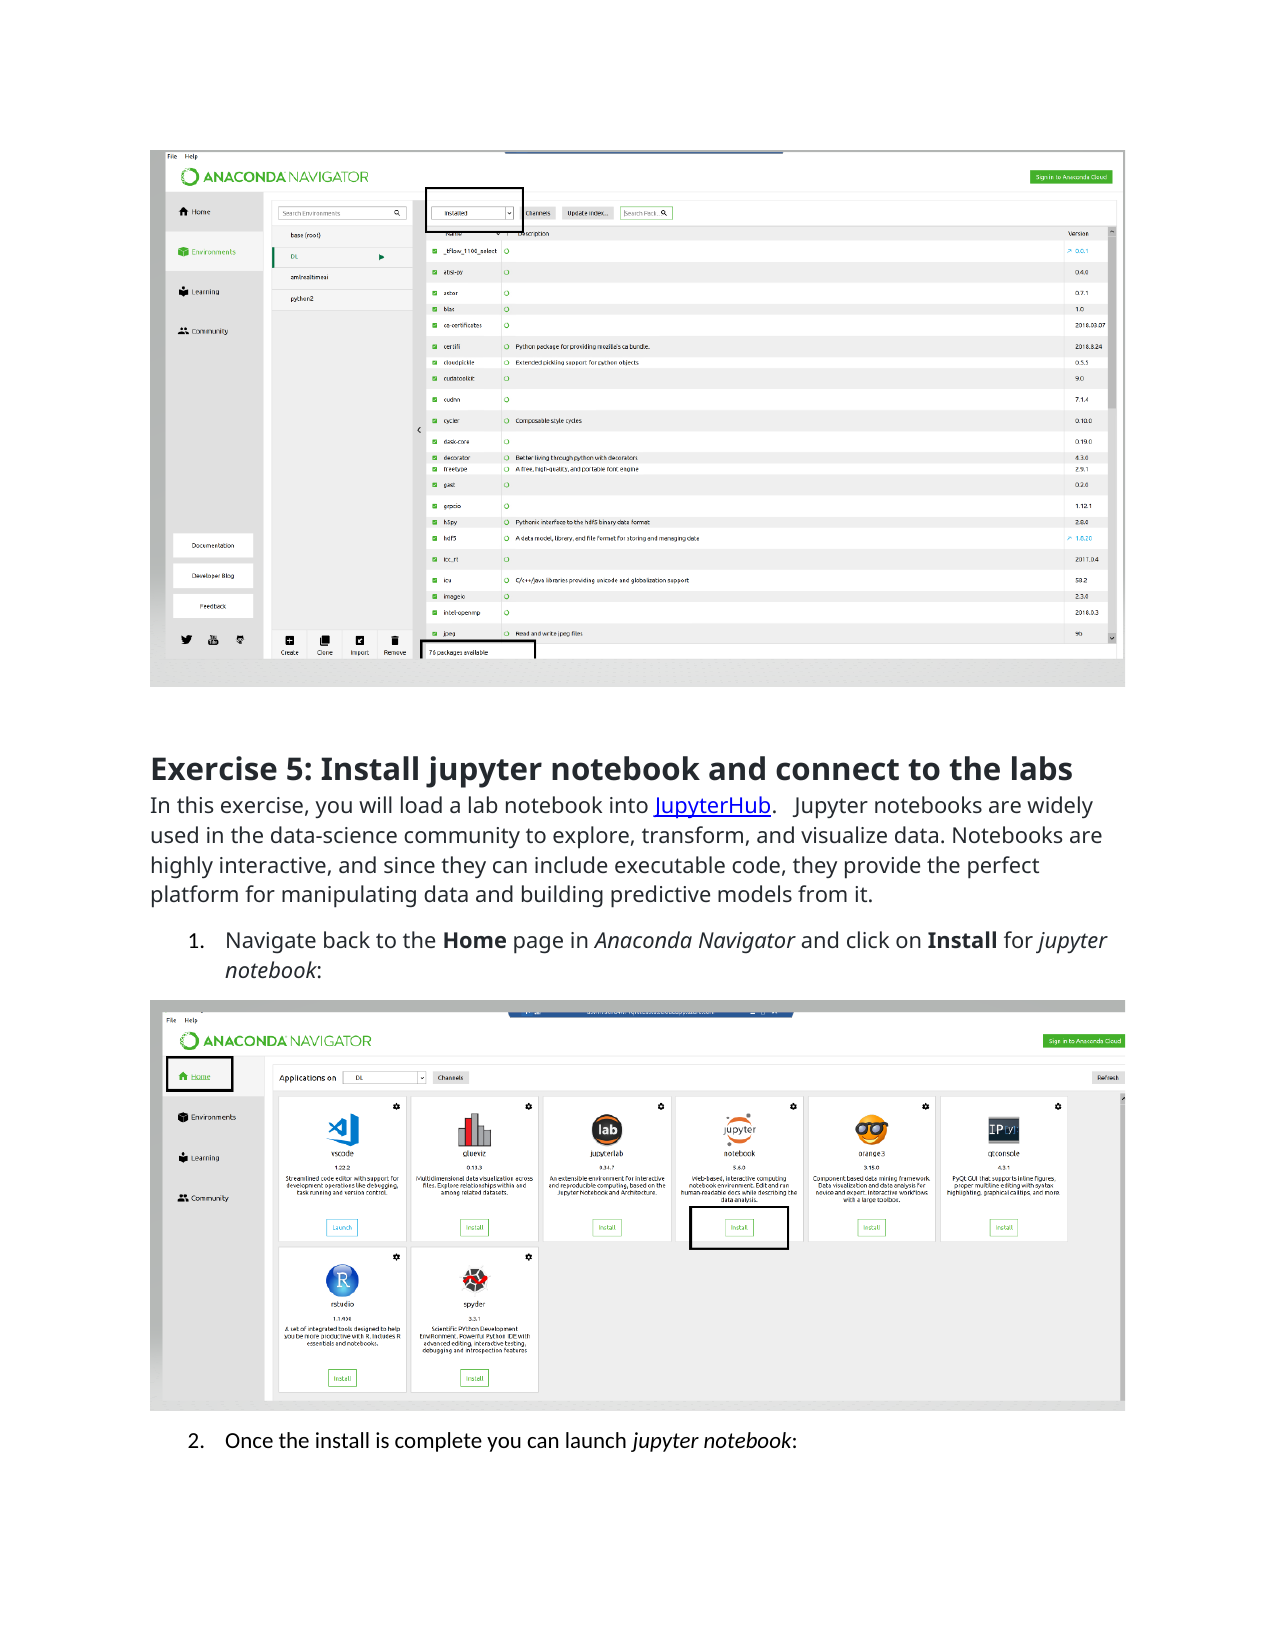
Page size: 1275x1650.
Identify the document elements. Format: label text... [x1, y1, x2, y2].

picture [150, 1000, 1125, 1411]
list Navigate back to the Home page in Anaconda Navigator and click on Install for jupyter notebook: [187, 925, 1125, 984]
picture [150, 150, 1125, 687]
text Exercise 5: Install jupyter notebook and connect to the labs [150, 747, 1125, 790]
text In this exercise, you will load a lab notebook into JupyterHub. Jupyter notebooks are widely used in the data-science community to explore, transform, and visualize data. Notebooks are highly interactive, and since they can include executable code, they provide the perfect platform for manipulating data and building predictive models from it. [150, 790, 1125, 909]
list Once the install is complete you can launch jupyter notebook: [187, 1426, 1125, 1454]
